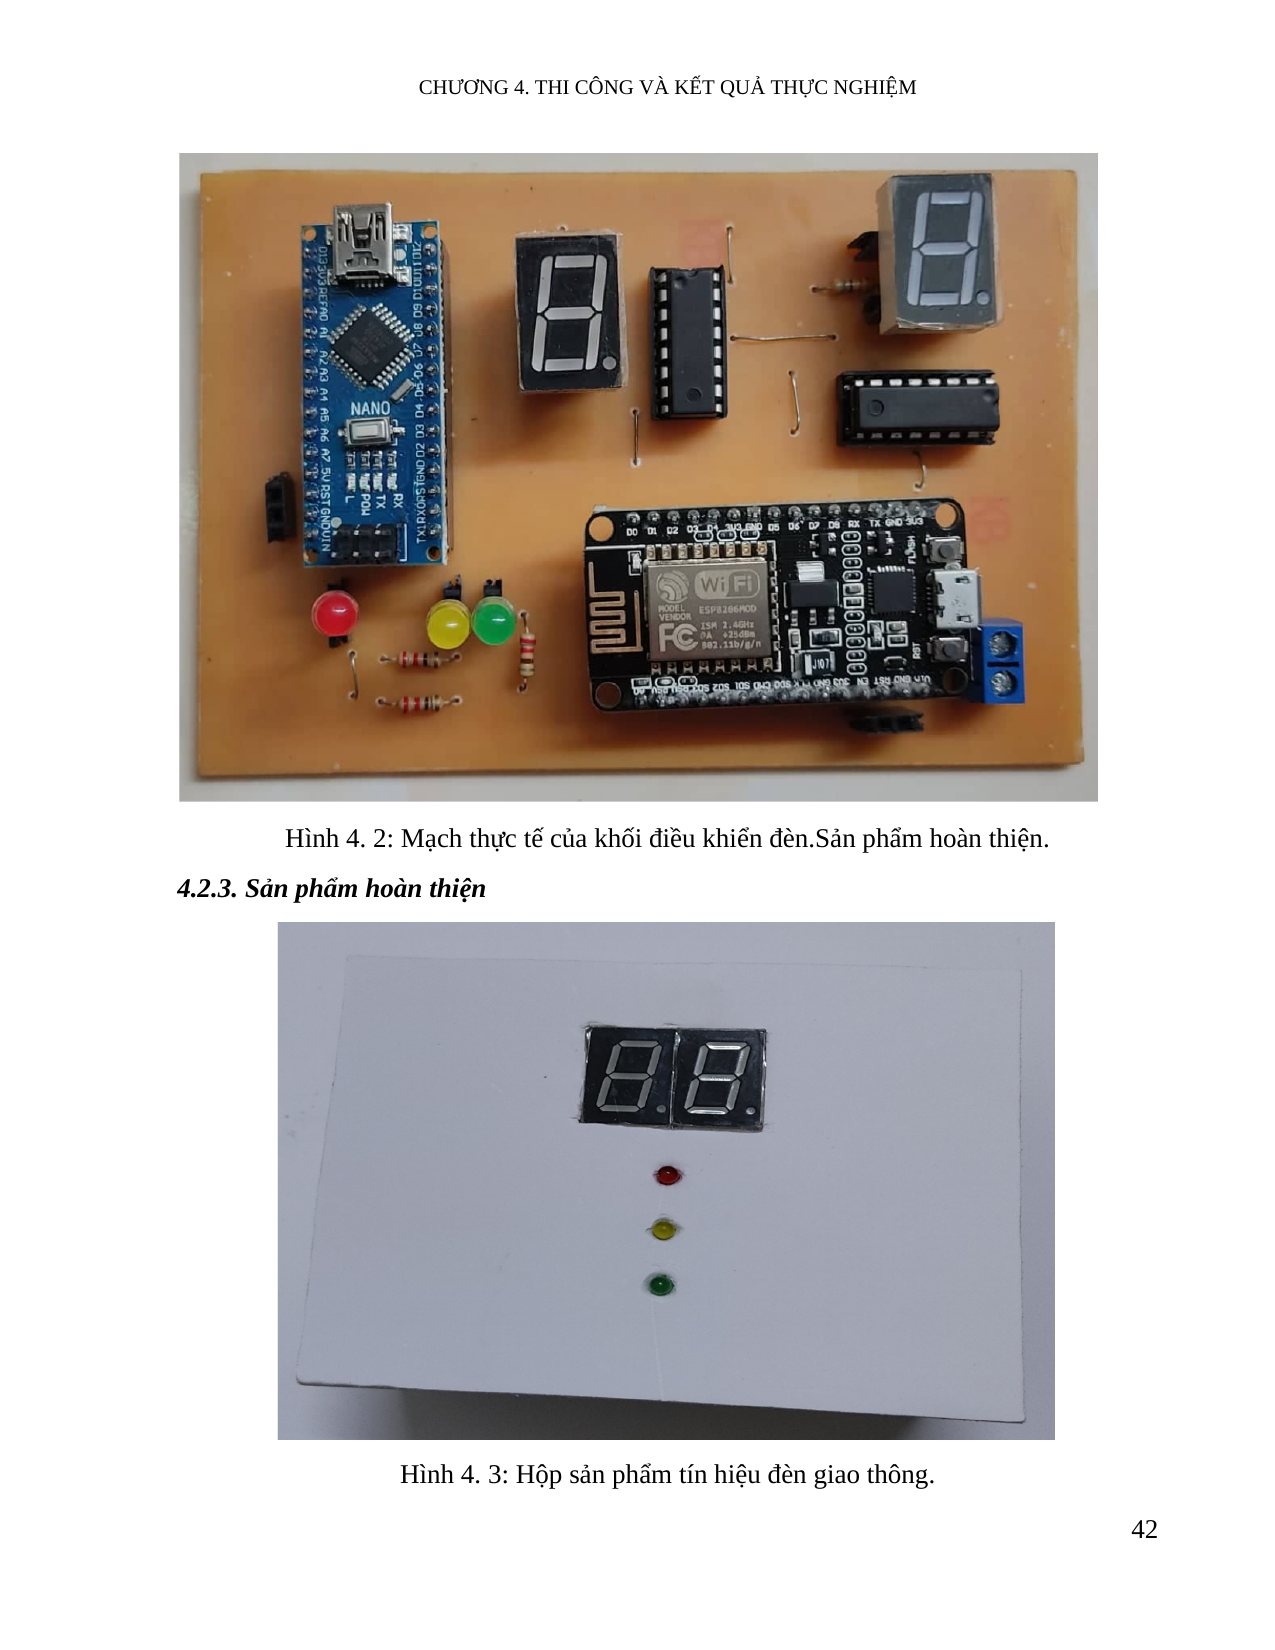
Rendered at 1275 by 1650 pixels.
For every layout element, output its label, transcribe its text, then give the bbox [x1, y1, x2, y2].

picture [278, 922, 1054, 1440]
text Sản phẩm hoàn thiện [177, 872, 1158, 903]
picture [178, 153, 1098, 803]
